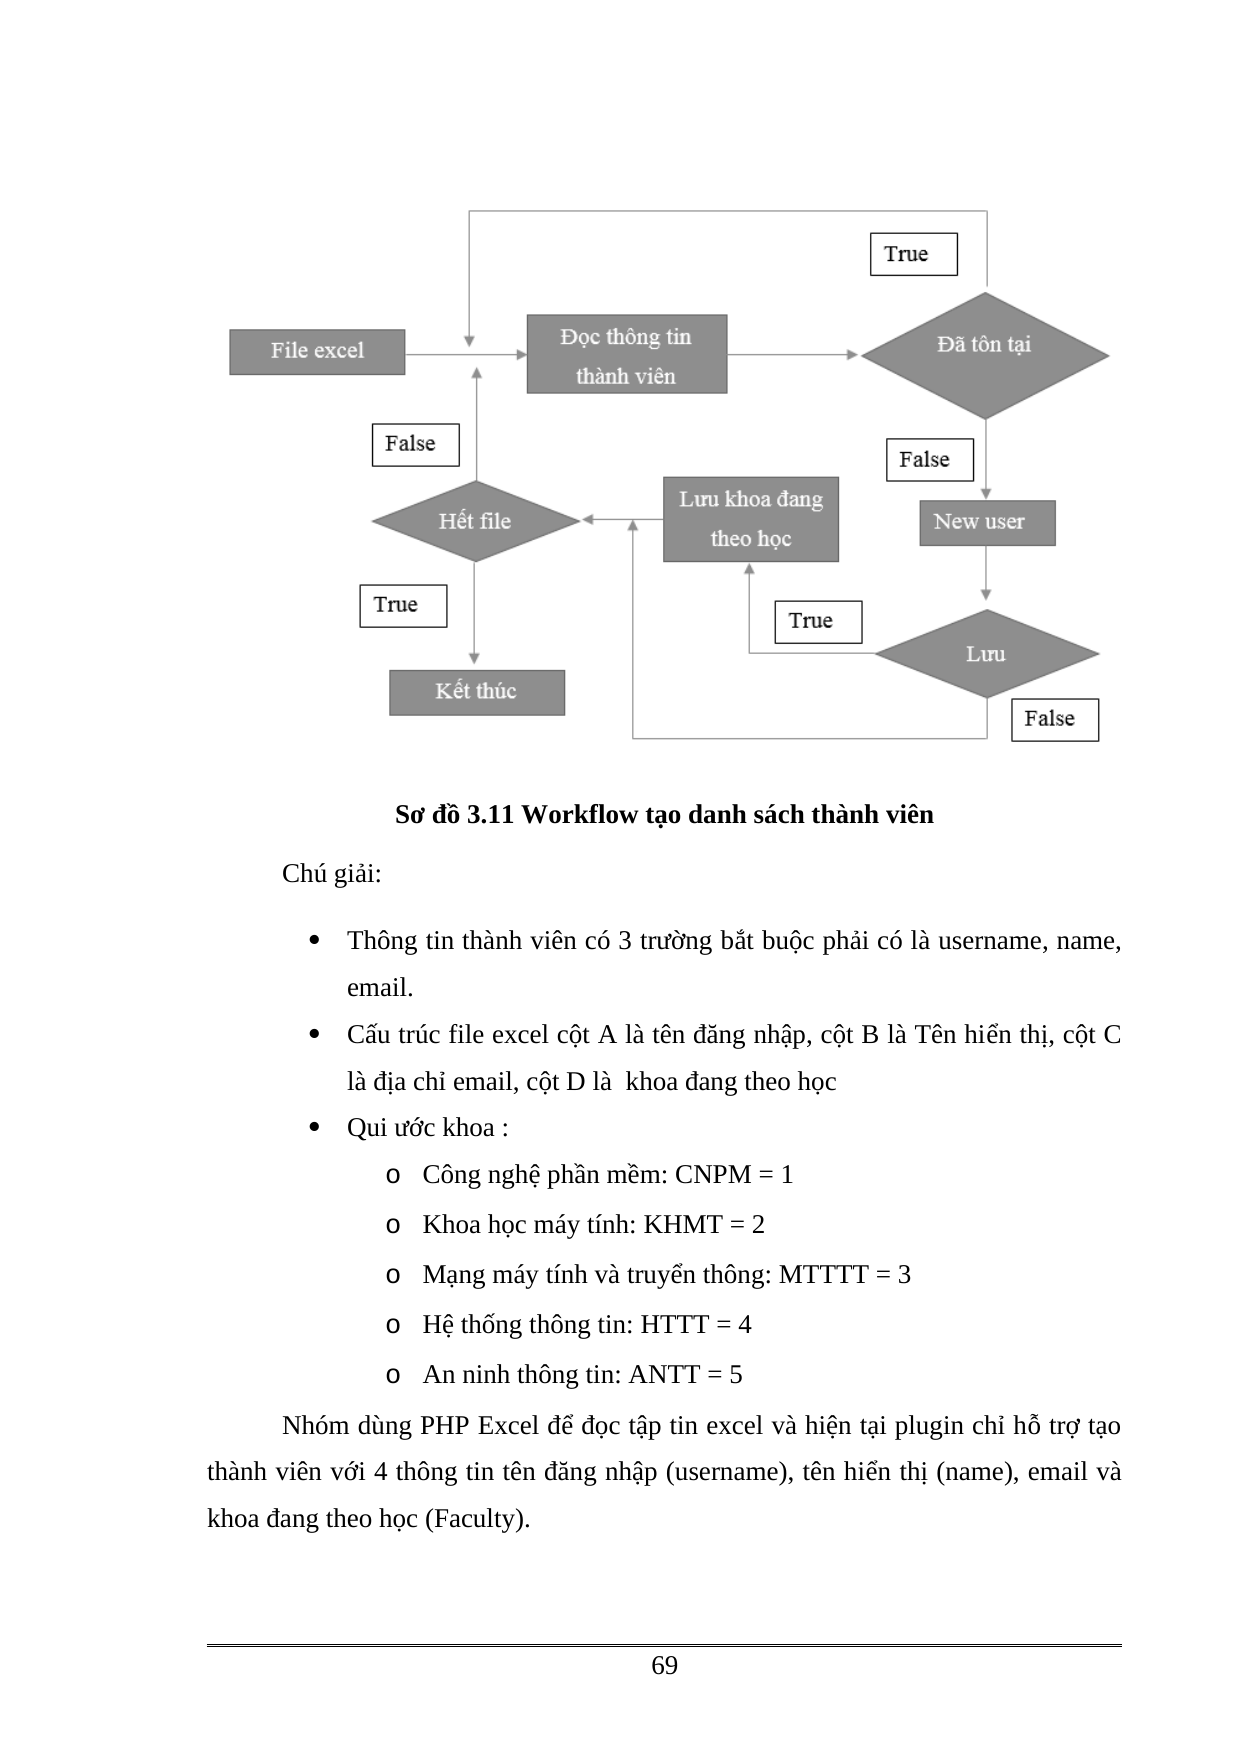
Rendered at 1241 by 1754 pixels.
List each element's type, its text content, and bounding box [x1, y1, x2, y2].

list An ninh thông tin: ANTT = 5 [385, 1359, 1122, 1392]
list Hệ thống thông tin: HTTT = 4 [385, 1308, 1122, 1342]
list Thông tin thành viên có 3 trường bắt buộc phải có là username, name, email. [309, 924, 1122, 1002]
text Sơ đồ 3.11 Workflow tạo danh sách thành viên [207, 798, 1122, 829]
list Công nghệ phần mềm: CNPM = 1 [385, 1158, 1122, 1192]
list Qui ước khoa : [309, 1111, 1122, 1143]
text Chú giải: [207, 857, 1122, 888]
list Mạng máy tính và truyển thông: MTTTT = 3 [385, 1258, 1122, 1292]
list Cấu trúc file excel cột A là tên đăng nhập, cột B là Tên hiển thị, cột C là địa chỉ email, cột D là khoa đang theo học [309, 1018, 1122, 1096]
text Nhóm dùng PHP Excel để đọc tập tin excel và hiện tại plugin chỉ hỗ trợ tạo thành viên với 4 thông tin tên đăng nhập (username), tên hiển thị (name), email và khoa đang theo học (Faculty). [207, 1409, 1122, 1533]
list Khoa học máy tính: KHMT = 2 [385, 1208, 1122, 1242]
